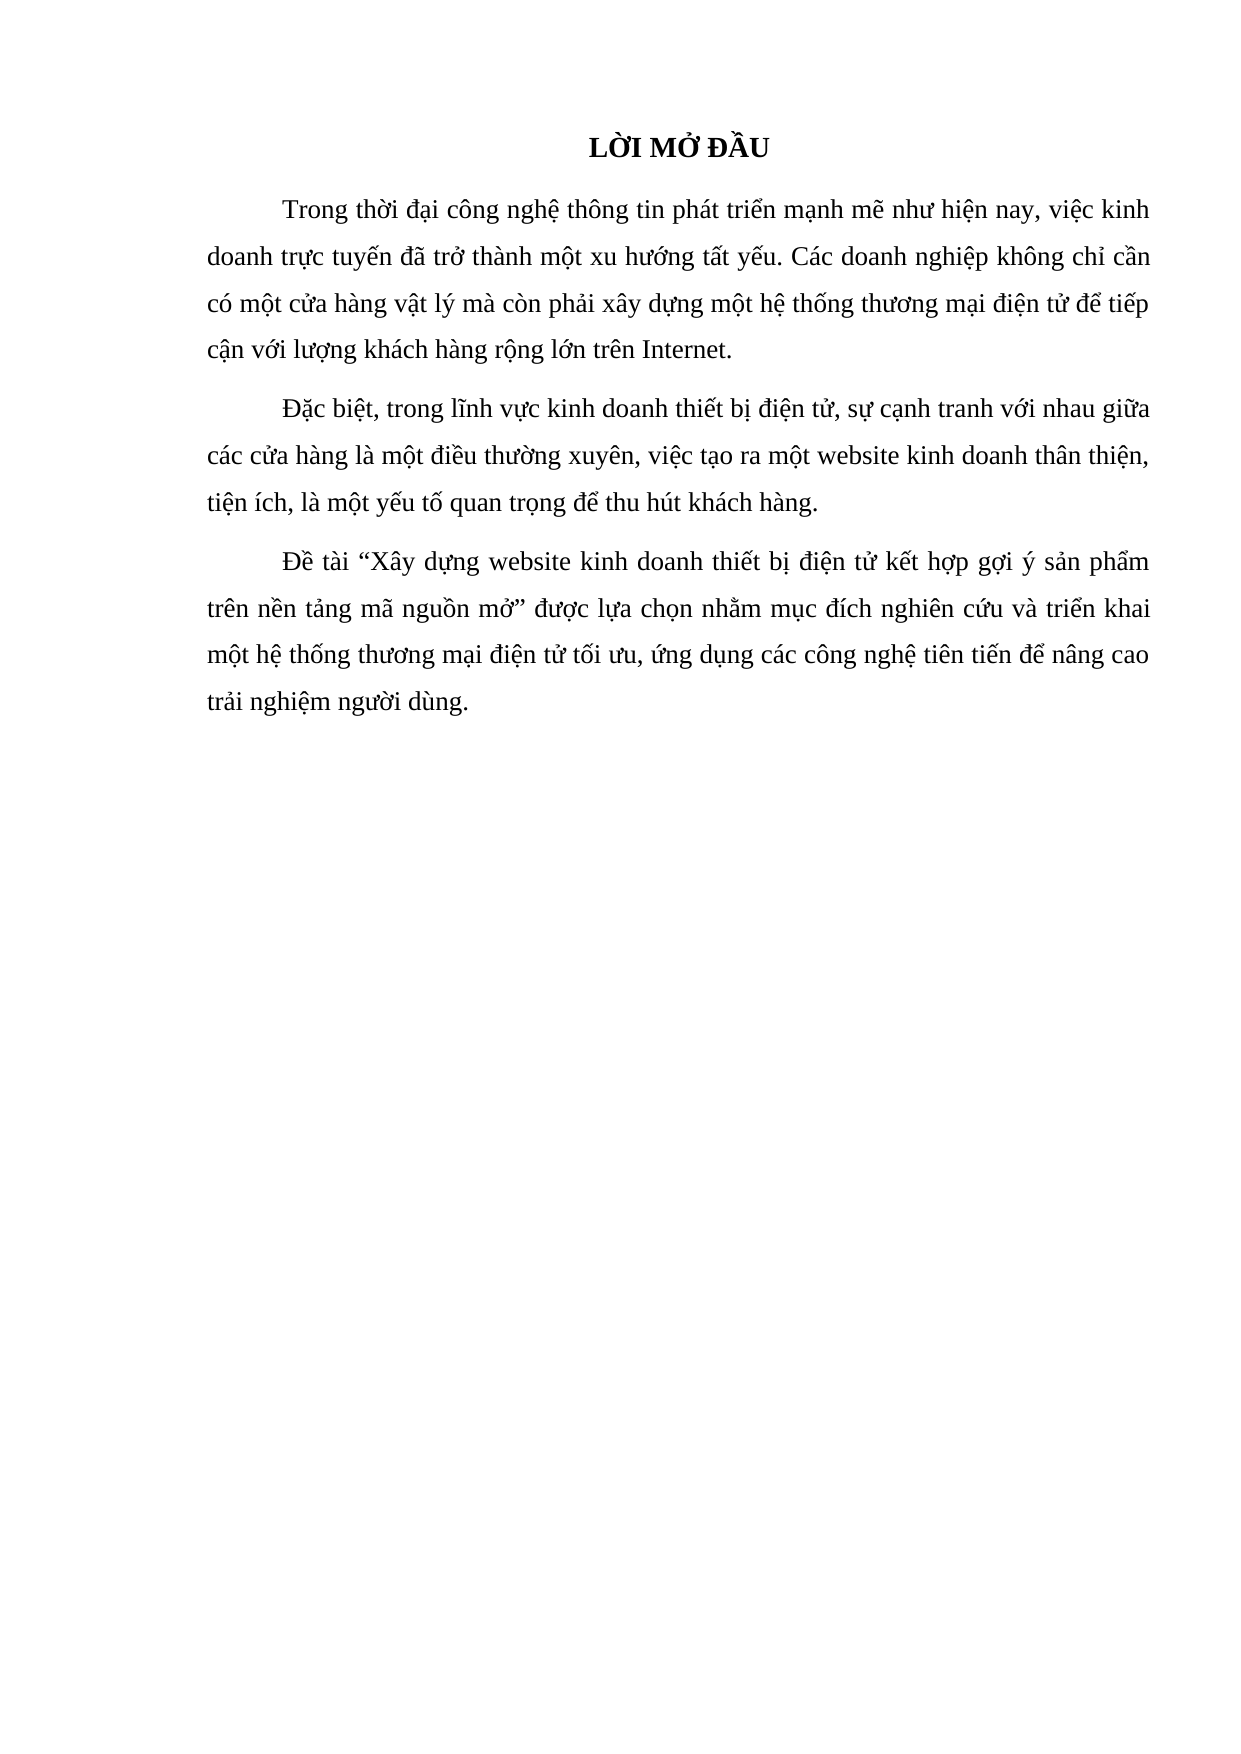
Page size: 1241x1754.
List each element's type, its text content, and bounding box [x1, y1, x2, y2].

text Trong thời đại công nghệ thông tin phát triển mạnh mẽ như hiện nay, việc kinh doanh trực tuyến đã trở thành một xu hướng tất yếu. Các doanh nghiệp không chỉ cần có một cửa hàng vật lý mà còn phải xây dựng một hệ thống thương mại điện tử để tiếp cận với lượng khách hàng rộng lớn trên Internet. [207, 193, 1152, 364]
text Đề tài “Xây dựng website kinh doanh thiết bị điện tử kết hợp gợi ý sản phẩm trên nền tảng mã nguồn mở” được lựa chọn nhằm mục đích nghiên cứu và triển khai một hệ thống thương mại điện tử tối ưu, ứng dụng các công nghệ tiên tiến để nâng cao trải nghiệm người dùng. [207, 545, 1152, 716]
text Đặc biệt, trong lĩnh vực kinh doanh thiết bị điện tử, sự cạnh tranh với nhau giữa các cửa hàng là một điều thường xuyên, việc tạo ra một website kinh doanh thân thiện, tiện ích, là một yếu tố quan trọng để thu hút khách hàng. [207, 393, 1152, 517]
text LỜI MỞ ĐẦU [207, 131, 1152, 164]
